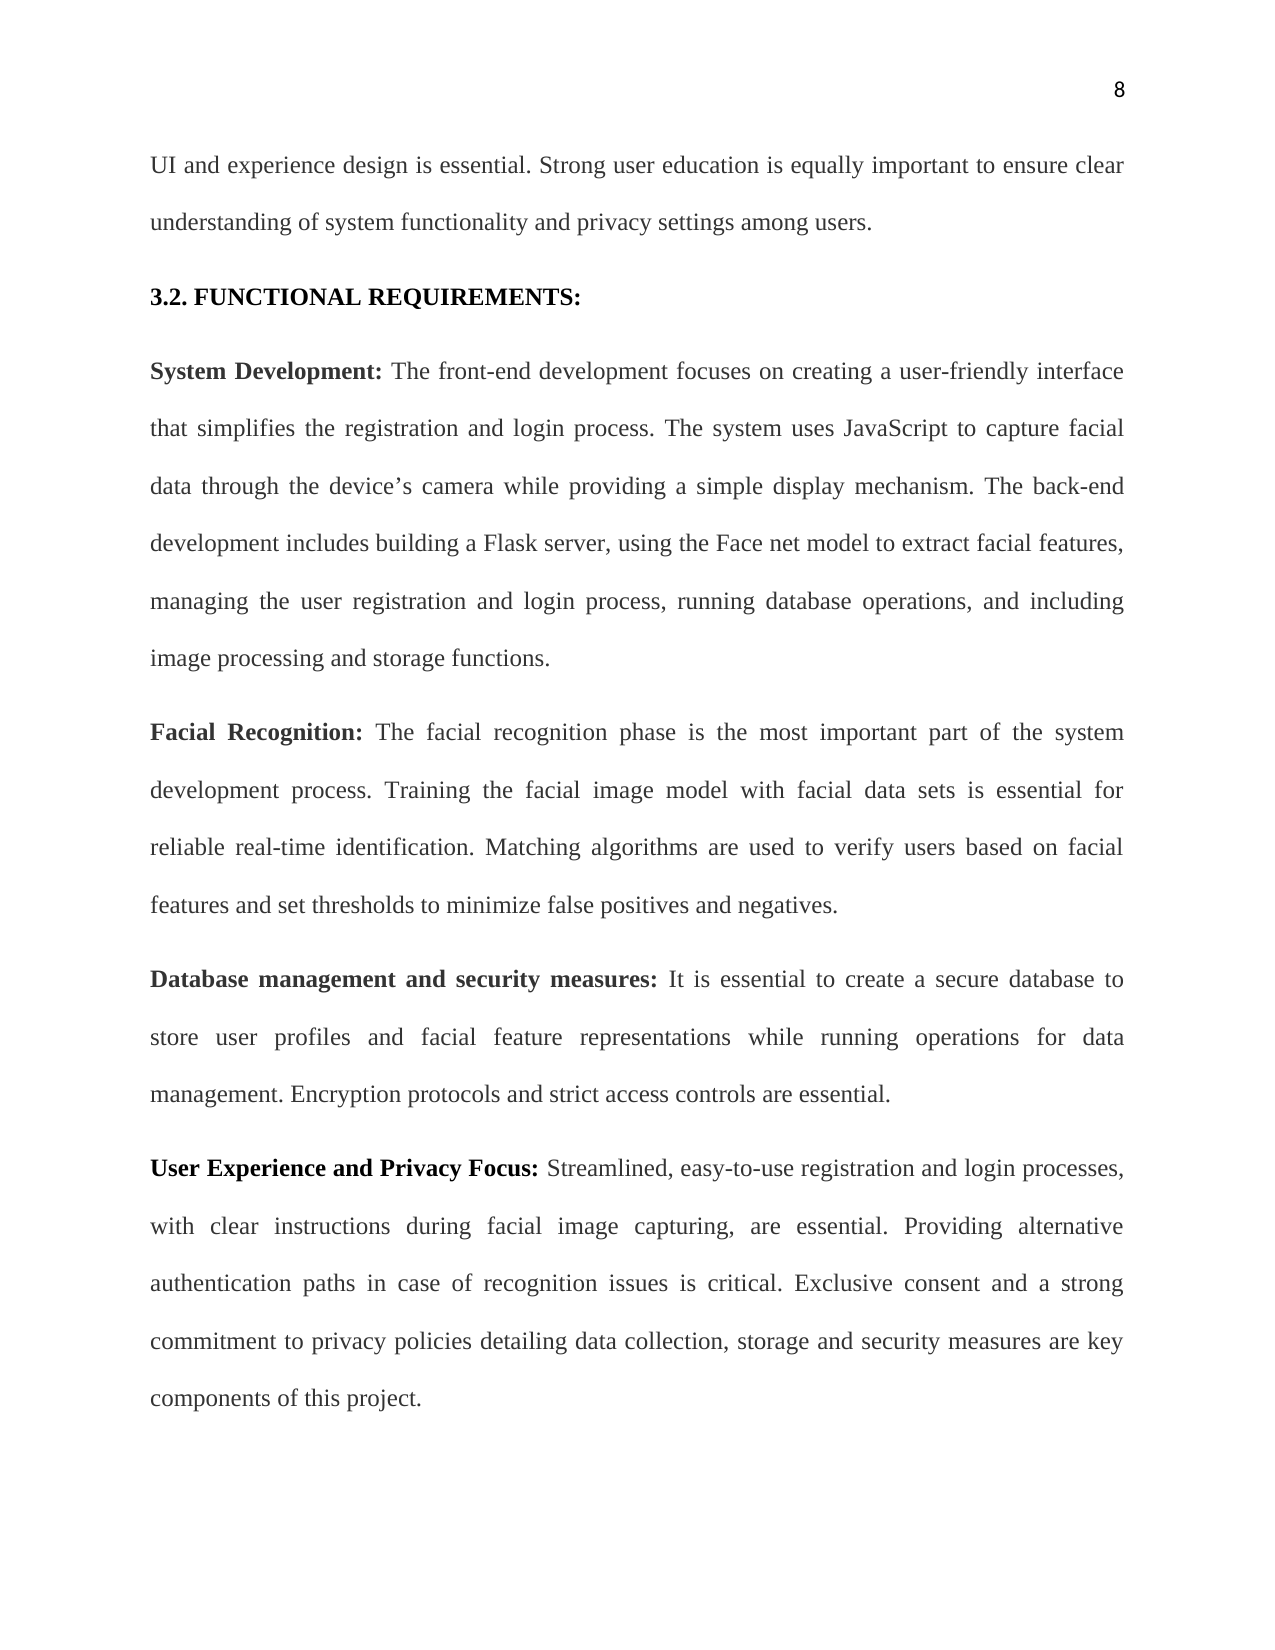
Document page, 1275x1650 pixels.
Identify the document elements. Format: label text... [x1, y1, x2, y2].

text System Development: The front-end development focuses on creating a user-friendly interface that simplifies the registration and login process. The system uses JavaScript to capture facial data through the device’s camera while providing a simple display mechanism. The back-end development includes building a Flask server, using the Face net model to extract facial features, managing the user registration and login process, running database operations, and including image processing and storage functions. [150, 356, 1125, 672]
text 3.2. FUNCTIONAL REQUIREMENTS: [150, 282, 1125, 310]
text Facial Recognition: The facial recognition phase is the most important part of the system development process. Training the facial image model with facial data sets is essential for reliable real-time identification. Matching algorithms are used to verify users based on facial features and set thresholds to minimize false positives and negatives. [150, 717, 1125, 919]
text Database management and security measures: It is essential to create a secure database to store user profiles and facial feature representations while running operations for data management. Encryption protocols and strict access controls are essential. [150, 964, 1125, 1108]
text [150, 150, 1125, 236]
text User Experience and Privacy Focus: Streamlined, easy-to-use registration and login processes, with clear instructions during facial image capturing, are essential. Providing alternative authentication paths in case of recognition issues is critical. Exclusive consent and a strong commitment to privacy policies detailing data collection, storage and security measures are key components of this project. [150, 1153, 1125, 1412]
